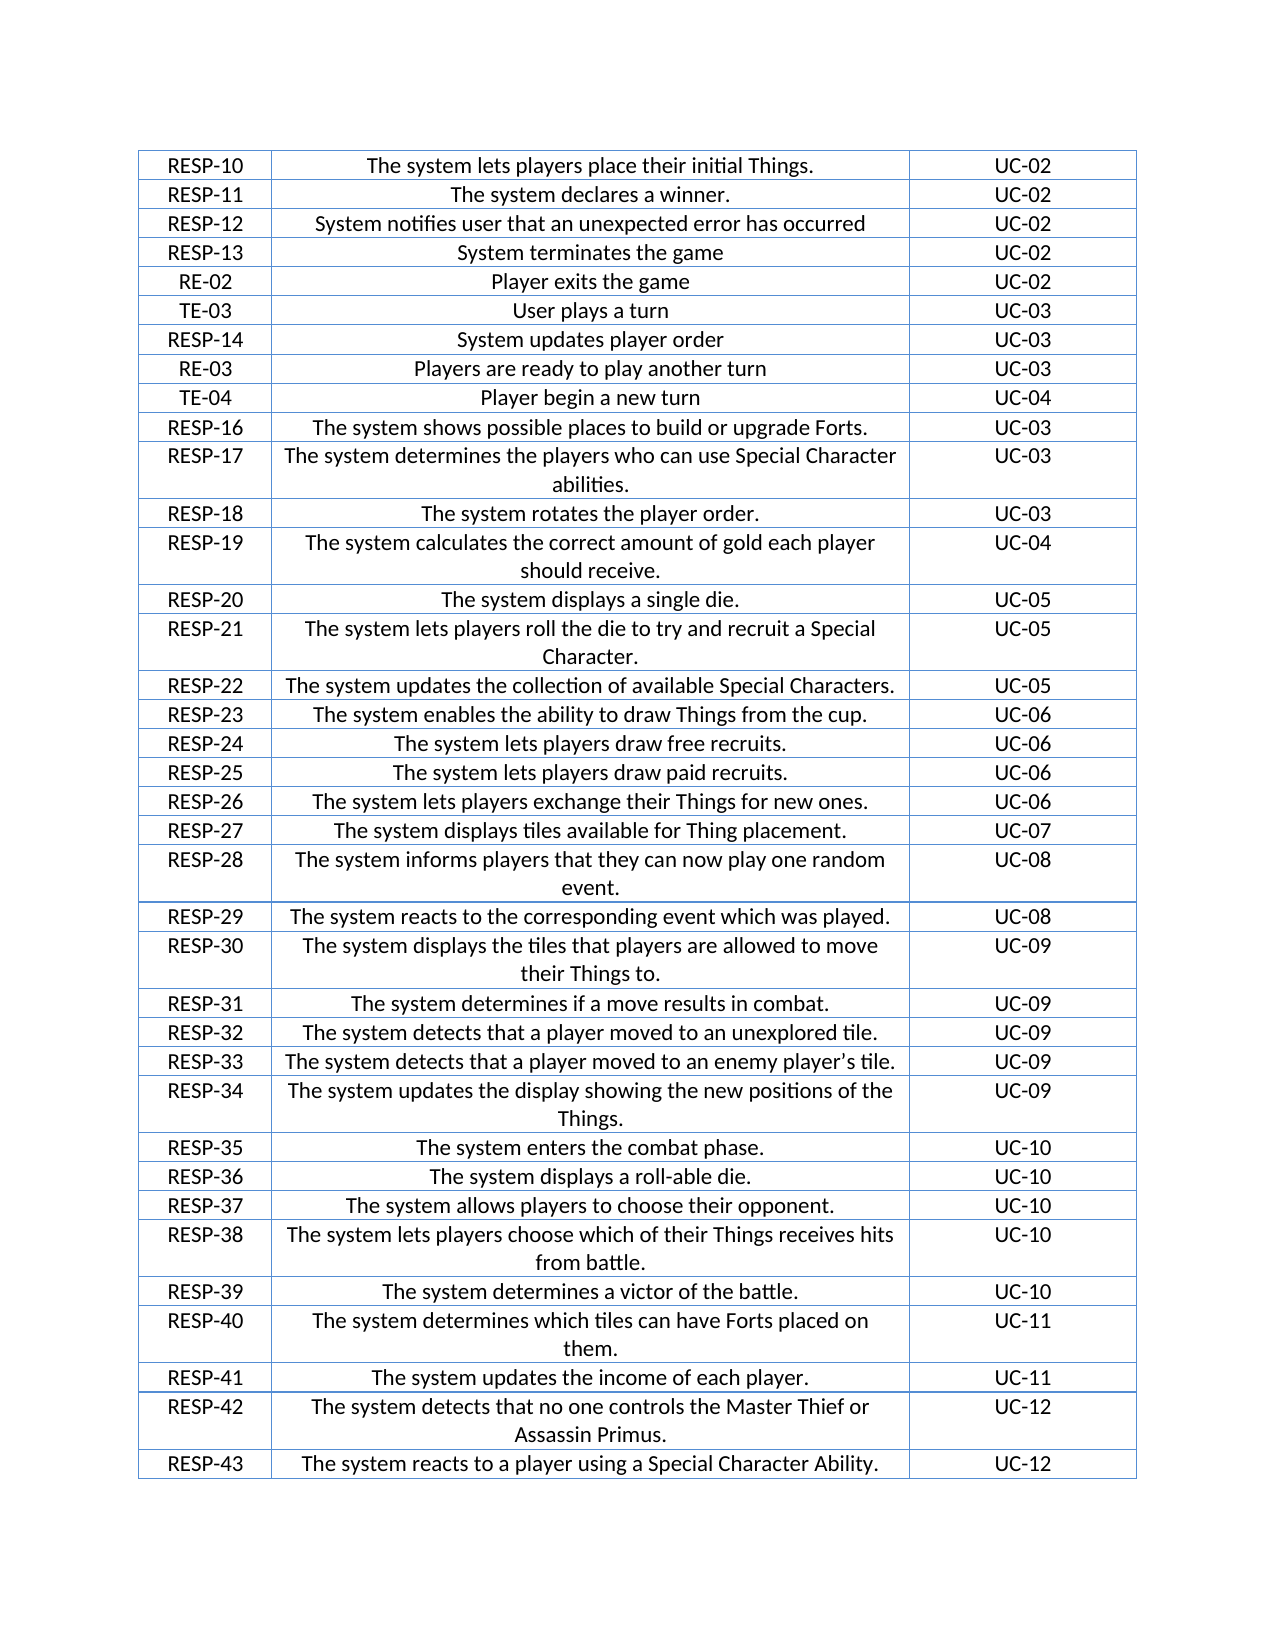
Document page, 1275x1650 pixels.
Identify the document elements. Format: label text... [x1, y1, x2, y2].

table_cell UC-08 [910, 903, 1136, 931]
table_cell UC-10 [910, 1133, 1136, 1161]
table_cell RESP-36 [139, 1162, 271, 1190]
table_cell The system enters the combat phase. [272, 1133, 909, 1161]
table_cell UC-03 [910, 325, 1136, 353]
table_cell RESP-24 [139, 729, 271, 757]
table_cell The system detects that no one controls the Master Thief or Assassin Primus. [272, 1393, 909, 1448]
table_cell RESP-40 [139, 1306, 271, 1362]
table_cell The system rotates the player order. [272, 499, 909, 527]
table_cell RESP-43 [139, 1450, 271, 1477]
table_cell RESP-28 [139, 845, 271, 901]
table_cell UC-10 [910, 1277, 1136, 1305]
table_cell RESP-21 [139, 614, 271, 670]
table_cell UC-09 [910, 989, 1136, 1017]
table_cell UC-03 [910, 413, 1136, 441]
table_cell RESP-13 [139, 238, 271, 266]
table_cell The system calculates the correct amount of gold each player should receive. [272, 528, 909, 584]
table_cell UC-07 [910, 816, 1136, 844]
table_cell UC-03 [910, 355, 1136, 382]
table_cell Player begin a new turn [272, 384, 909, 412]
table_cell UC-11 [910, 1363, 1136, 1391]
table_cell RESP-11 [139, 180, 271, 208]
table_cell The system allows players to choose their opponent. [272, 1191, 909, 1219]
table_cell UC-03 [910, 296, 1136, 324]
table_cell UC-09 [910, 1076, 1136, 1132]
table_cell The system displays the tiles that players are allowed to move their Things to. [272, 932, 909, 988]
table_cell UC-09 [910, 1018, 1136, 1046]
table_cell Players are ready to play another turn [272, 355, 909, 382]
table_cell The system shows possible places to build or upgrade Forts. [272, 413, 909, 441]
table_cell RESP-20 [139, 585, 271, 613]
table_cell UC-04 [910, 528, 1136, 584]
table_cell RESP-34 [139, 1076, 271, 1132]
table_cell UC-11 [910, 1306, 1136, 1362]
table_cell UC-08 [910, 845, 1136, 901]
table_cell RESP-18 [139, 499, 271, 527]
table_cell The system lets players place their initial Things. [272, 151, 909, 179]
table_cell UC-05 [910, 614, 1136, 670]
table_cell The system displays a roll-able die. [272, 1162, 909, 1190]
table_cell RESP-19 [139, 528, 271, 584]
table_cell RE-03 [139, 355, 271, 382]
table_cell RE-02 [139, 267, 271, 295]
table_cell UC-12 [910, 1450, 1136, 1477]
table_cell RESP-22 [139, 671, 271, 699]
table_cell UC-02 [910, 151, 1136, 179]
table_cell The system detects that a player moved to an unexplored tile. [272, 1018, 909, 1046]
table_cell RESP-31 [139, 989, 271, 1017]
table_cell The system declares a winner. [272, 180, 909, 208]
table_cell RESP-12 [139, 209, 271, 237]
table_cell The system determines which tiles can have Forts placed on them. [272, 1306, 909, 1362]
table_cell The system detects that a player moved to an enemy player’s tile. [272, 1047, 909, 1075]
table_cell RESP-26 [139, 787, 271, 815]
table_cell The system enables the ability to draw Things from the cup. [272, 700, 909, 728]
table_cell TE-03 [139, 296, 271, 324]
table_cell RESP-41 [139, 1363, 271, 1391]
table_cell UC-02 [910, 238, 1136, 266]
table_cell The system displays a single die. [272, 585, 909, 613]
table_cell RESP-25 [139, 758, 271, 786]
table_cell UC-04 [910, 384, 1136, 412]
table_cell The system updates the collection of available Special Characters. [272, 671, 909, 699]
table_cell UC-09 [910, 1047, 1136, 1075]
table_cell The system reacts to the corresponding event which was played. [272, 903, 909, 931]
table_cell The system lets players roll the die to try and recruit a Special Character. [272, 614, 909, 670]
table_cell RESP-16 [139, 413, 271, 441]
table_cell System updates player order [272, 325, 909, 353]
table_cell RESP-14 [139, 325, 271, 353]
table_cell UC-02 [910, 209, 1136, 237]
table_cell UC-10 [910, 1220, 1136, 1276]
table_cell UC-12 [910, 1393, 1136, 1448]
table_cell UC-06 [910, 700, 1136, 728]
table_cell RESP-33 [139, 1047, 271, 1075]
table_cell RESP-38 [139, 1220, 271, 1276]
table_cell RESP-27 [139, 816, 271, 844]
table_cell RESP-39 [139, 1277, 271, 1305]
table_cell UC-06 [910, 758, 1136, 786]
table_cell Player exits the game [272, 267, 909, 295]
table_cell UC-09 [910, 932, 1136, 988]
table_cell RESP-23 [139, 700, 271, 728]
table_cell The system updates the income of each player. [272, 1363, 909, 1391]
table_cell UC-05 [910, 585, 1136, 613]
table_cell UC-05 [910, 671, 1136, 699]
table_cell RESP-37 [139, 1191, 271, 1219]
table_cell RESP-42 [139, 1393, 271, 1448]
table_cell UC-03 [910, 499, 1136, 527]
table_cell User plays a turn [272, 296, 909, 324]
table_cell UC-06 [910, 787, 1136, 815]
table_cell The system determines if a move results in combat. [272, 989, 909, 1017]
table_cell RESP-32 [139, 1018, 271, 1046]
table_cell The system reacts to a player using a Special Character Ability. [272, 1450, 909, 1477]
table_cell RESP-29 [139, 903, 271, 931]
table_cell The system informs players that they can now play one random event. [272, 845, 909, 901]
table_cell UC-02 [910, 267, 1136, 295]
table_cell The system displays tiles available for Thing placement. [272, 816, 909, 844]
table_cell System notifies user that an unexpected error has occurred [272, 209, 909, 237]
table_cell The system lets players choose which of their Things receives hits from battle. [272, 1220, 909, 1276]
table_cell The system lets players draw free recruits. [272, 729, 909, 757]
table_cell UC-03 [910, 442, 1136, 498]
table_cell The system determines a victor of the battle. [272, 1277, 909, 1305]
table_cell RESP-35 [139, 1133, 271, 1161]
table_cell RESP-30 [139, 932, 271, 988]
table_cell RESP-17 [139, 442, 271, 498]
table_cell System terminates the game [272, 238, 909, 266]
table_cell UC-10 [910, 1191, 1136, 1219]
table_cell UC-02 [910, 180, 1136, 208]
table_cell UC-06 [910, 729, 1136, 757]
table_cell The system updates the display showing the new positions of the Things. [272, 1076, 909, 1132]
table_cell The system lets players exchange their Things for new ones. [272, 787, 909, 815]
table_cell The system lets players draw paid recruits. [272, 758, 909, 786]
table_cell RESP-10 [139, 151, 271, 179]
table_cell The system determines the players who can use Special Character abilities. [272, 442, 909, 498]
table_cell UC-10 [910, 1162, 1136, 1190]
table_cell TE-04 [139, 384, 271, 412]
